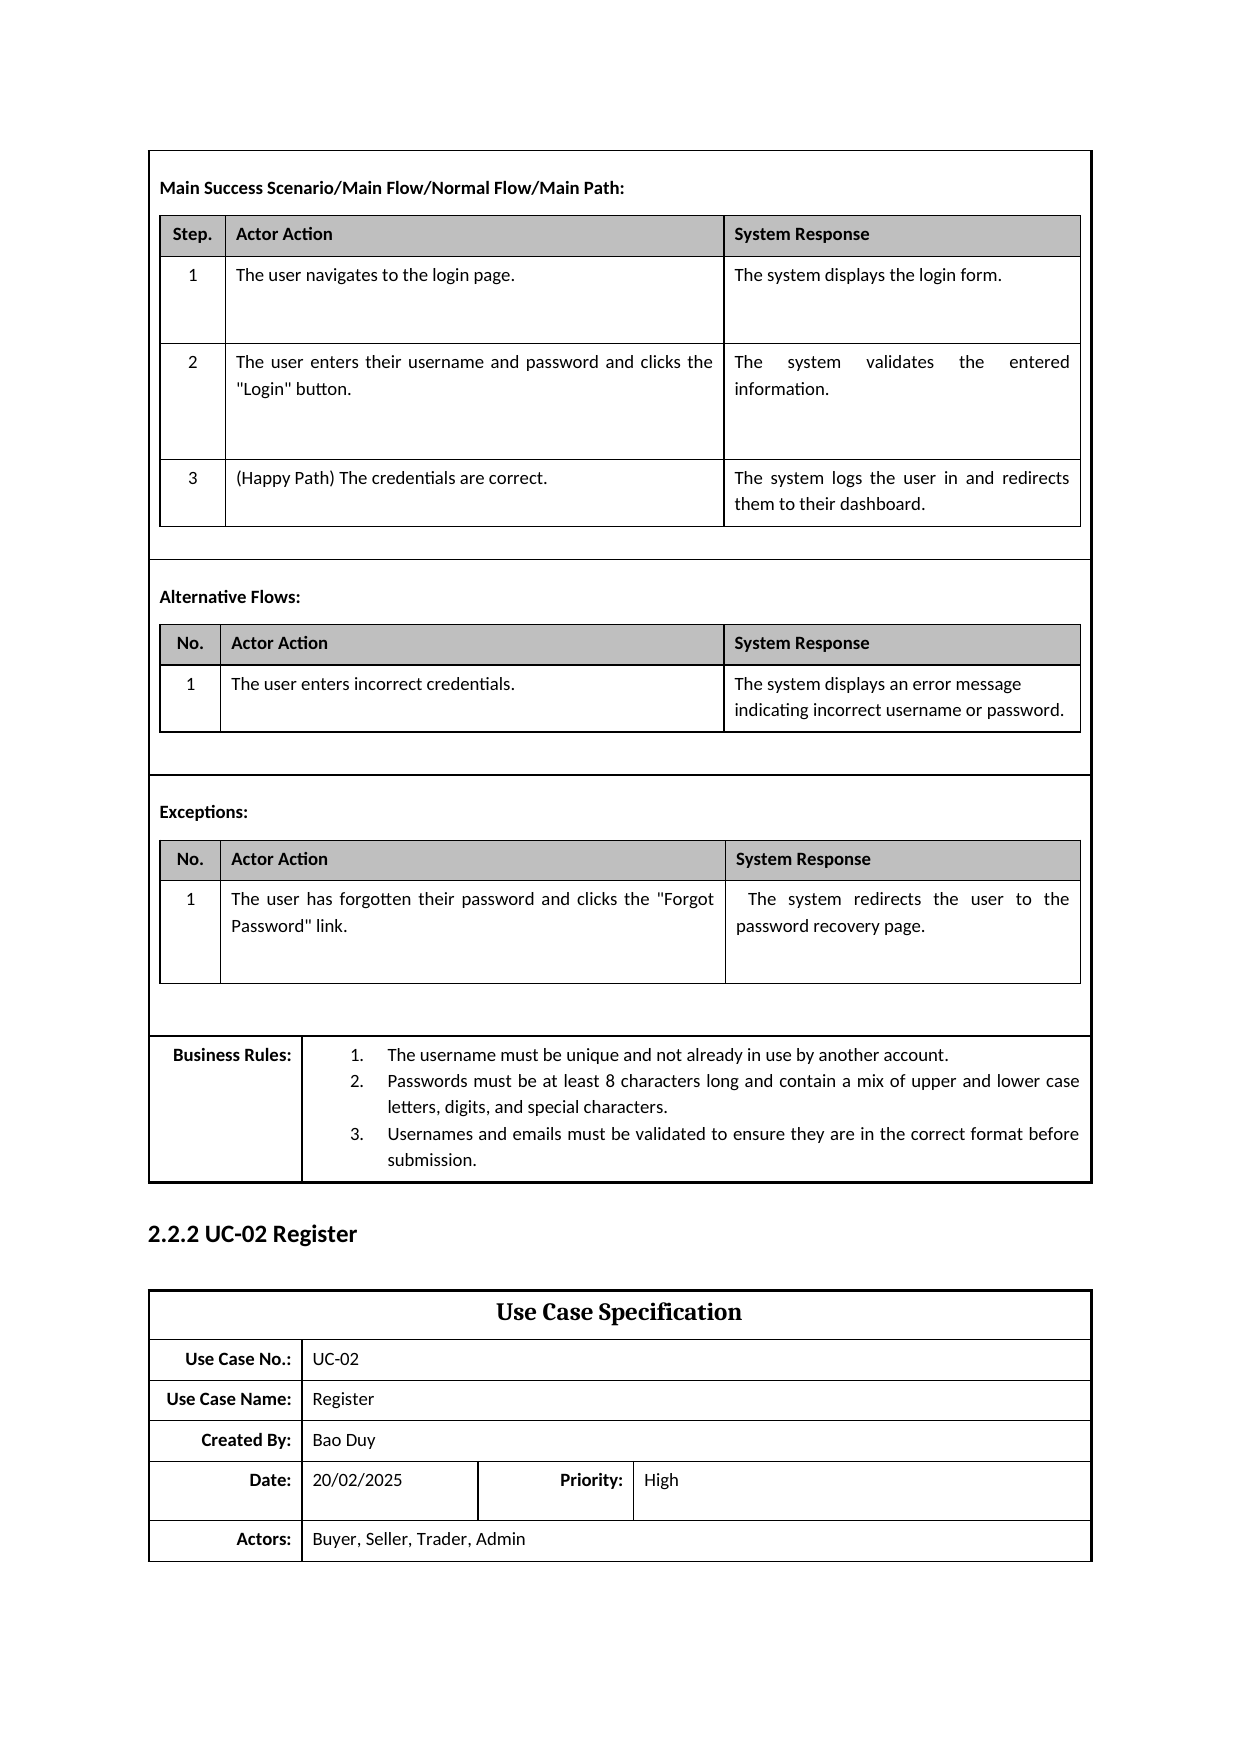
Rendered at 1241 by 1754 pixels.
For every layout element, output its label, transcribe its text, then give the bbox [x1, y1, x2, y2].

table_cell Bao Duy [303, 1421, 1090, 1461]
table_cell UC-02 [303, 1340, 1090, 1380]
table_header Use Case Specification [150, 1292, 1090, 1339]
table_cell High [634, 1462, 1090, 1520]
table_cell Alternative Flows: [150, 560, 1090, 774]
table_cell Register [303, 1381, 1090, 1420]
table_cell Buyer, Seller, Trader, Admin [303, 1521, 1090, 1561]
table_cell Actors: [150, 1521, 301, 1561]
table_cell 20/02/2025 [303, 1462, 477, 1520]
table_cell Business Rules: [150, 1037, 301, 1181]
table_cell Date: [150, 1462, 301, 1520]
table_cell Priority: [479, 1462, 633, 1520]
table_cell The username must be unique and not already in use by another account. Passwords must be at least 8 characters long and contain a mix of upper and lower case letters, digits, and special characters. Usernames and emails must be validated to ensure they are in the correct format before submission. [303, 1037, 1090, 1181]
table_cell Main Success Scenario/Main Flow/Normal Flow/Main Path: [150, 151, 1090, 559]
table_cell Created By: [150, 1421, 301, 1461]
table_cell Use Case No.: [150, 1340, 301, 1380]
table_cell Exceptions: [150, 776, 1090, 1035]
text 2.2.2 UC-02 Register [148, 1218, 1093, 1249]
table_cell Use Case Name: [150, 1381, 301, 1420]
